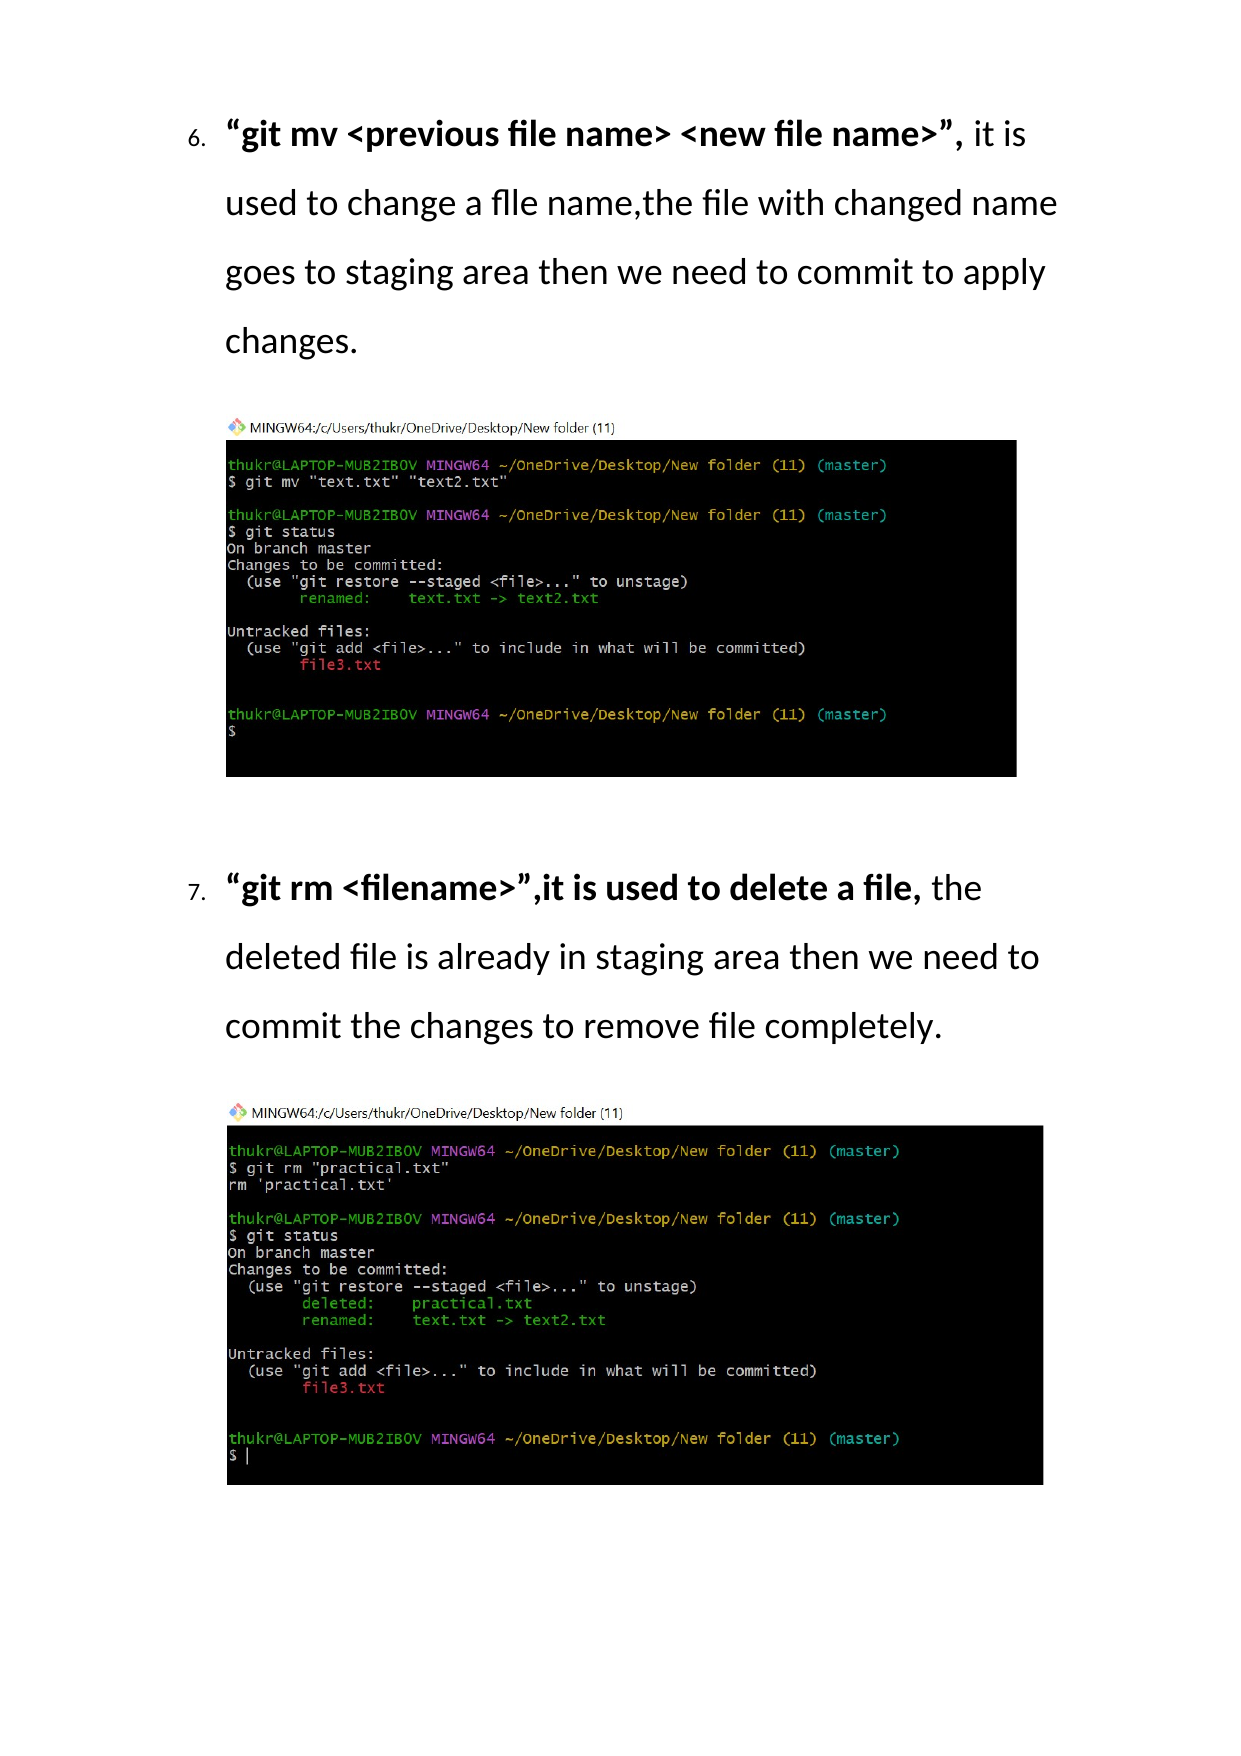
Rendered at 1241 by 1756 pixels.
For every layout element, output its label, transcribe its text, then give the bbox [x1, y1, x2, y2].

picture [226, 414, 1017, 777]
picture [227, 1099, 1044, 1485]
list “git rm <filename>”,it is used to delete a file, the deleted file is already in staging area then we need to commit the changes to remove file completely. [187, 864, 1057, 1047]
list “git mv <previous file name> <new file name>”, it is used to change a flle name,the file with changed name goes to staging area then we need to commit to apply changes. [187, 110, 1079, 362]
